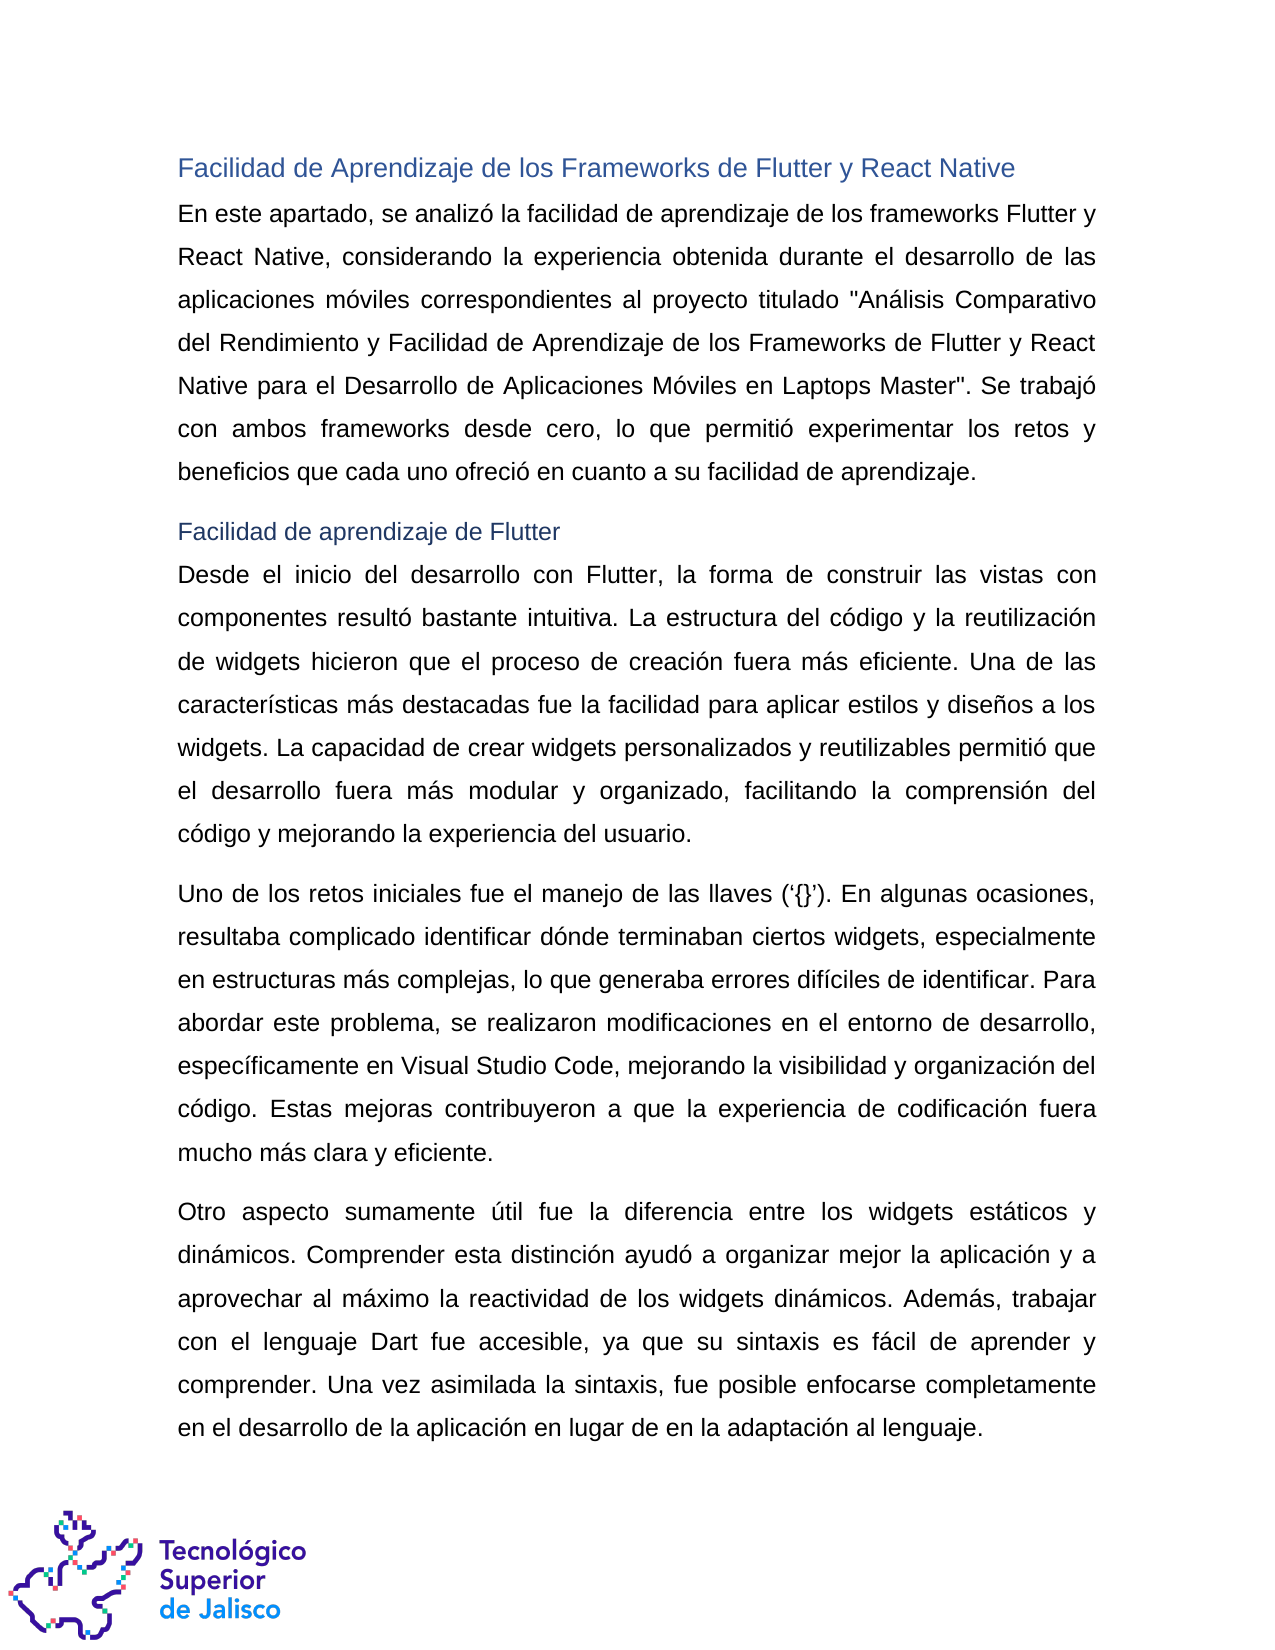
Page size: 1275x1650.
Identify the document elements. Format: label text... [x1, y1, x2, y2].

subtitle Facilidad de aprendizaje de Flutter [177, 517, 1098, 546]
text Otro aspecto sumamente útil fue la diferencia entre los widgets estáticos y dinámicos. Comprender esta distinción ayudó a organizar mejor la aplicación y a aprovechar al máximo la reactividad de los widgets dinámicos. Además, trabajar con el lenguaje Dart fue accesible, ya que su sintaxis es fácil de aprender y comprender. Una vez asimilada la sintaxis, fue posible enfocarse completamente en el desarrollo de la aplicación en lugar de en la adaptación al lenguaje. [177, 1197, 1098, 1442]
text Desde el inicio del desarrollo con Flutter, la forma de construir las vistas con componentes resultó bastante intuitiva. La estructura del código y la reutilización de widgets hicieron que el proceso de creación fuera más eficiente. Una de las características más destacadas fue la facilidad para aplicar estilos y diseños a los widgets. La capacidad de crear widgets personalizados y reutilizables permitió que el desarrollo fuera más modular y organizado, facilitando la comprensión del código y mejorando la experiencia del usuario. [177, 560, 1098, 848]
subtitle Facilidad de Aprendizaje de los Frameworks de Flutter y React Native [177, 152, 1098, 183]
text En este apartado, se analizó la facilidad de aprendizaje de los frameworks Flutter y React Native, considerando la experiencia obtenida durante el desarrollo de las aplicaciones móviles correspondientes al proyecto titulado "Análisis Comparativo del Rendimiento y Facilidad de Aprendizaje de los Frameworks de Flutter y React Native para el Desarrollo de Aplicaciones Móviles en Laptops Master". Se trabajó con ambos frameworks desde cero, lo que permitió experimentar los retos y beneficios que cada uno ofreció en cuanto a su facilidad de aprendizaje. [177, 199, 1098, 486]
text Uno de los retos iniciales fue el manejo de las llaves (‘{}’). En algunas ocasiones, resultaba complicado identificar dónde terminaban ciertos widgets, especialmente en estructuras más complejas, lo que generaba errores difíciles de identificar. Para abordar este problema, se realizaron modificaciones en el entorno de desarrollo, específicamente en Visual Studio Code, mejorando la visibilidad y organización del código. Estas mejoras contribuyeron a que la experiencia de codificación fuera mucho más clara y eficiente. [177, 879, 1098, 1166]
picture [1, 1503, 313, 1647]
